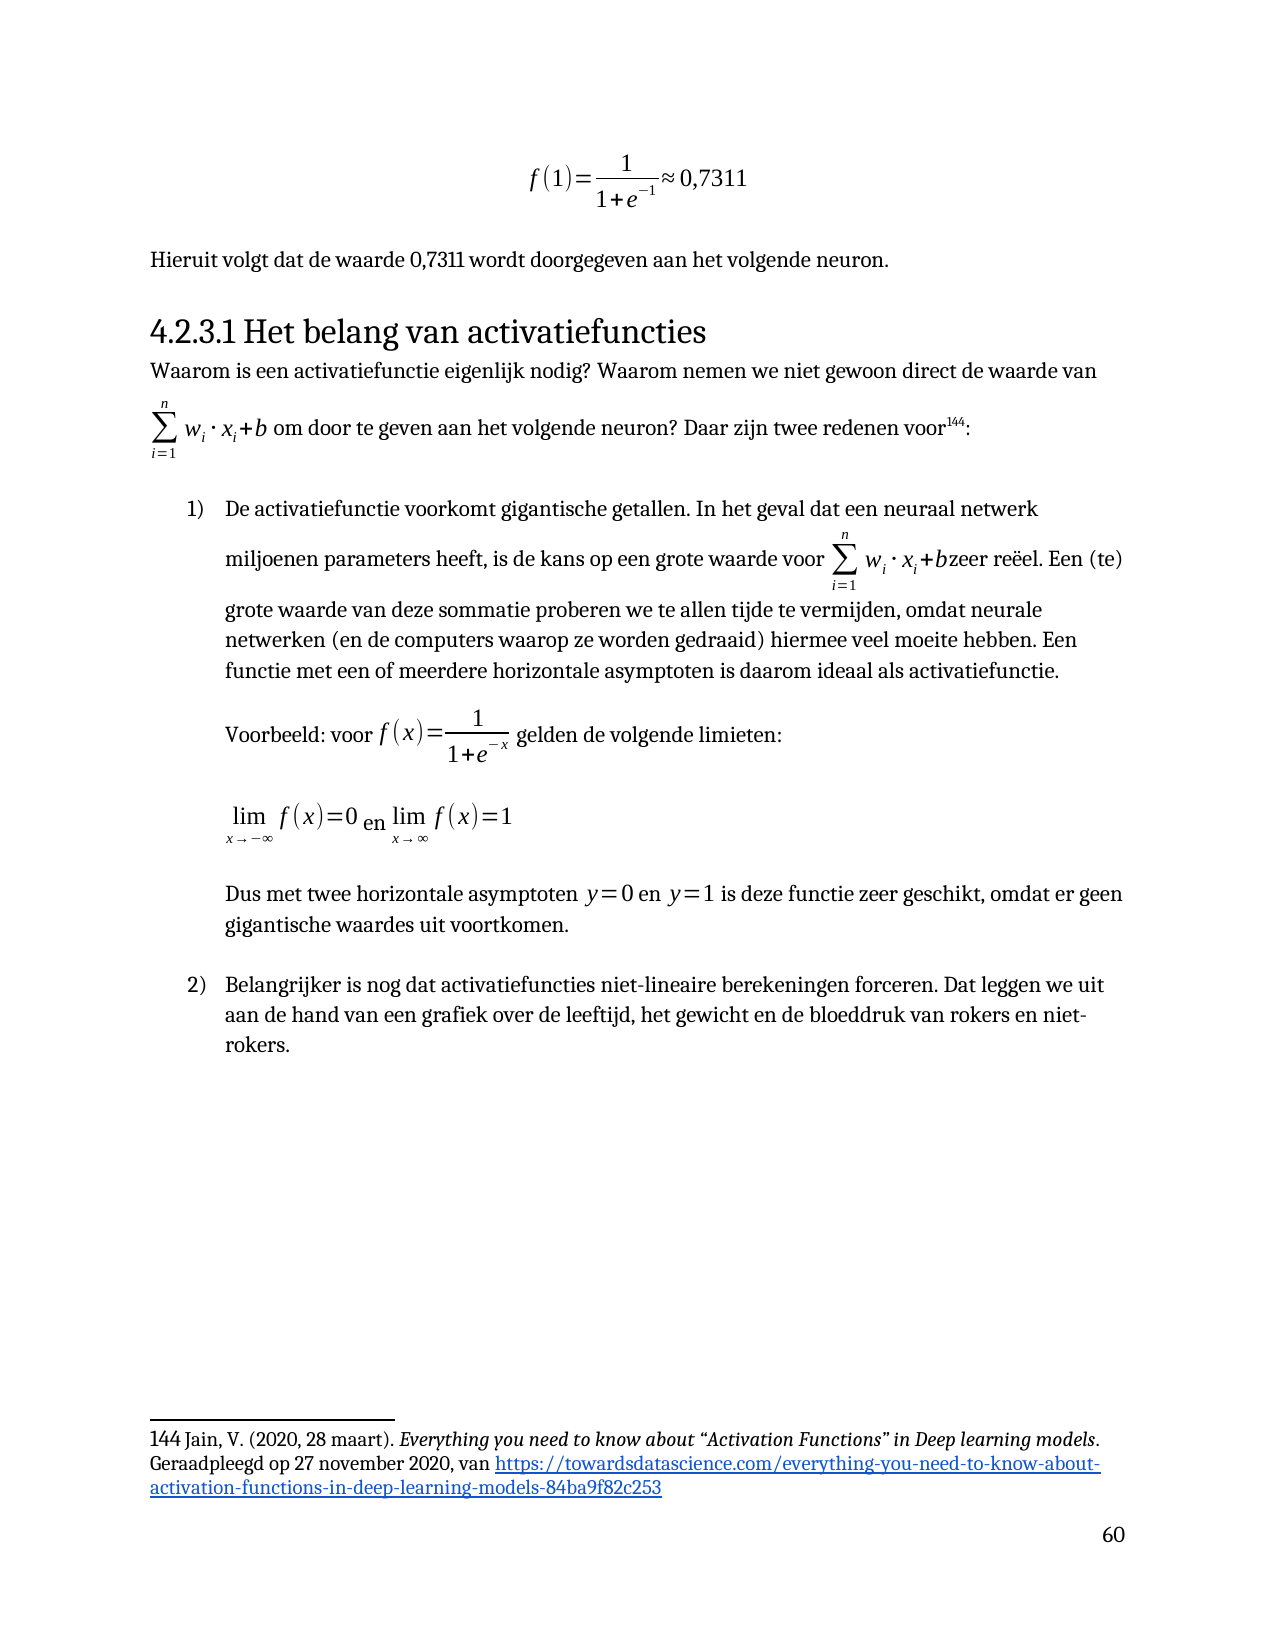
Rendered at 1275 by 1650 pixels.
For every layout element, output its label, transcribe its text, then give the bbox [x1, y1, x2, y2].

text Waarom is een activatiefunctie eigenlijk nodig? Waarom nemen we niet gewoon direct de waarde van om door te geven aan het volgende neuron? Daar zijn twee redenen voor: [150, 358, 1125, 462]
text en Dus met twee horizontale asymptoten en is deze functie zeer geschikt, omdat er geen gigantische waardes uit voortkomen. [225, 801, 1125, 968]
subtitle 4.2.3.1 Het belang van activatiefuncties [150, 311, 1125, 352]
list De activatiefunctie voorkomt gigantische getallen. In het geval dat een neuraal netwerk miljoenen parameters heeft, is de kans op een grote waarde voor zeer reëel. Een (te) grote waarde van deze sommatie proberen we te allen tijde te vermijden, omdat neurale netwerken (en de computers waarop ze worden gedraaid) hiermee veel moeite hebben. Een functie met een of meerdere horizontale asymptoten is daarom ideaal als activatiefunctie. [187, 496, 1125, 684]
list Belangrijker is nog dat activatiefuncties niet-lineaire berekeningen forceren. Dat leggen we uit aan de hand van een grafiek over de leeftijd, het gewicht en de bloeddruk van rokers en niet-rokers. Grafiek B: een driedimensionale puntenwolk met waardes voor het gewicht, de leeftijd en bloeddruk van rokers en niet-rokers. Afbeeldingsbron: Towards Data Science. Een trendlijn die rekening houdt met zowel Weight, als Age en Systolic Blood Pressure is een rechte lijn door de driedimensionale ruimte die de punten in de grafiek weliswaar benadert, maar die nooit het exacte verband tussen de drie variabelen kan blootleggen. Dit komt omdat de correlatie tussen gewicht, leeftijd en bloeddruk in dit geval niet lineair is. Het tekenen van een lineaire trendlijn heeft dan niet zoveel zin. In een neuraal netwerk is hetzelfde waar. Veel dingen die men met kunstmatige intelligentie probeert te berekenen, zijn niet te vangen in een lineair verband. In de formule kunnen we zien als een rechte lijn in de vorm . De som van een aantal lineaire functies levert nog steeds een rechte lijn op. De activatiefuncties zetten de lineaire verbanden om naar complexere functies. Dit maakt het herkennen van complexere patronen door een neuraal netwerk mogelijk. [187, 972, 1125, 1089]
text Voorbeeld: voor gelden de volgende limieten: [225, 704, 1125, 767]
text Hieruit volgt dat de waarde 0,7311 wordt doorgegeven aan het volgende neuron. [150, 247, 1125, 273]
